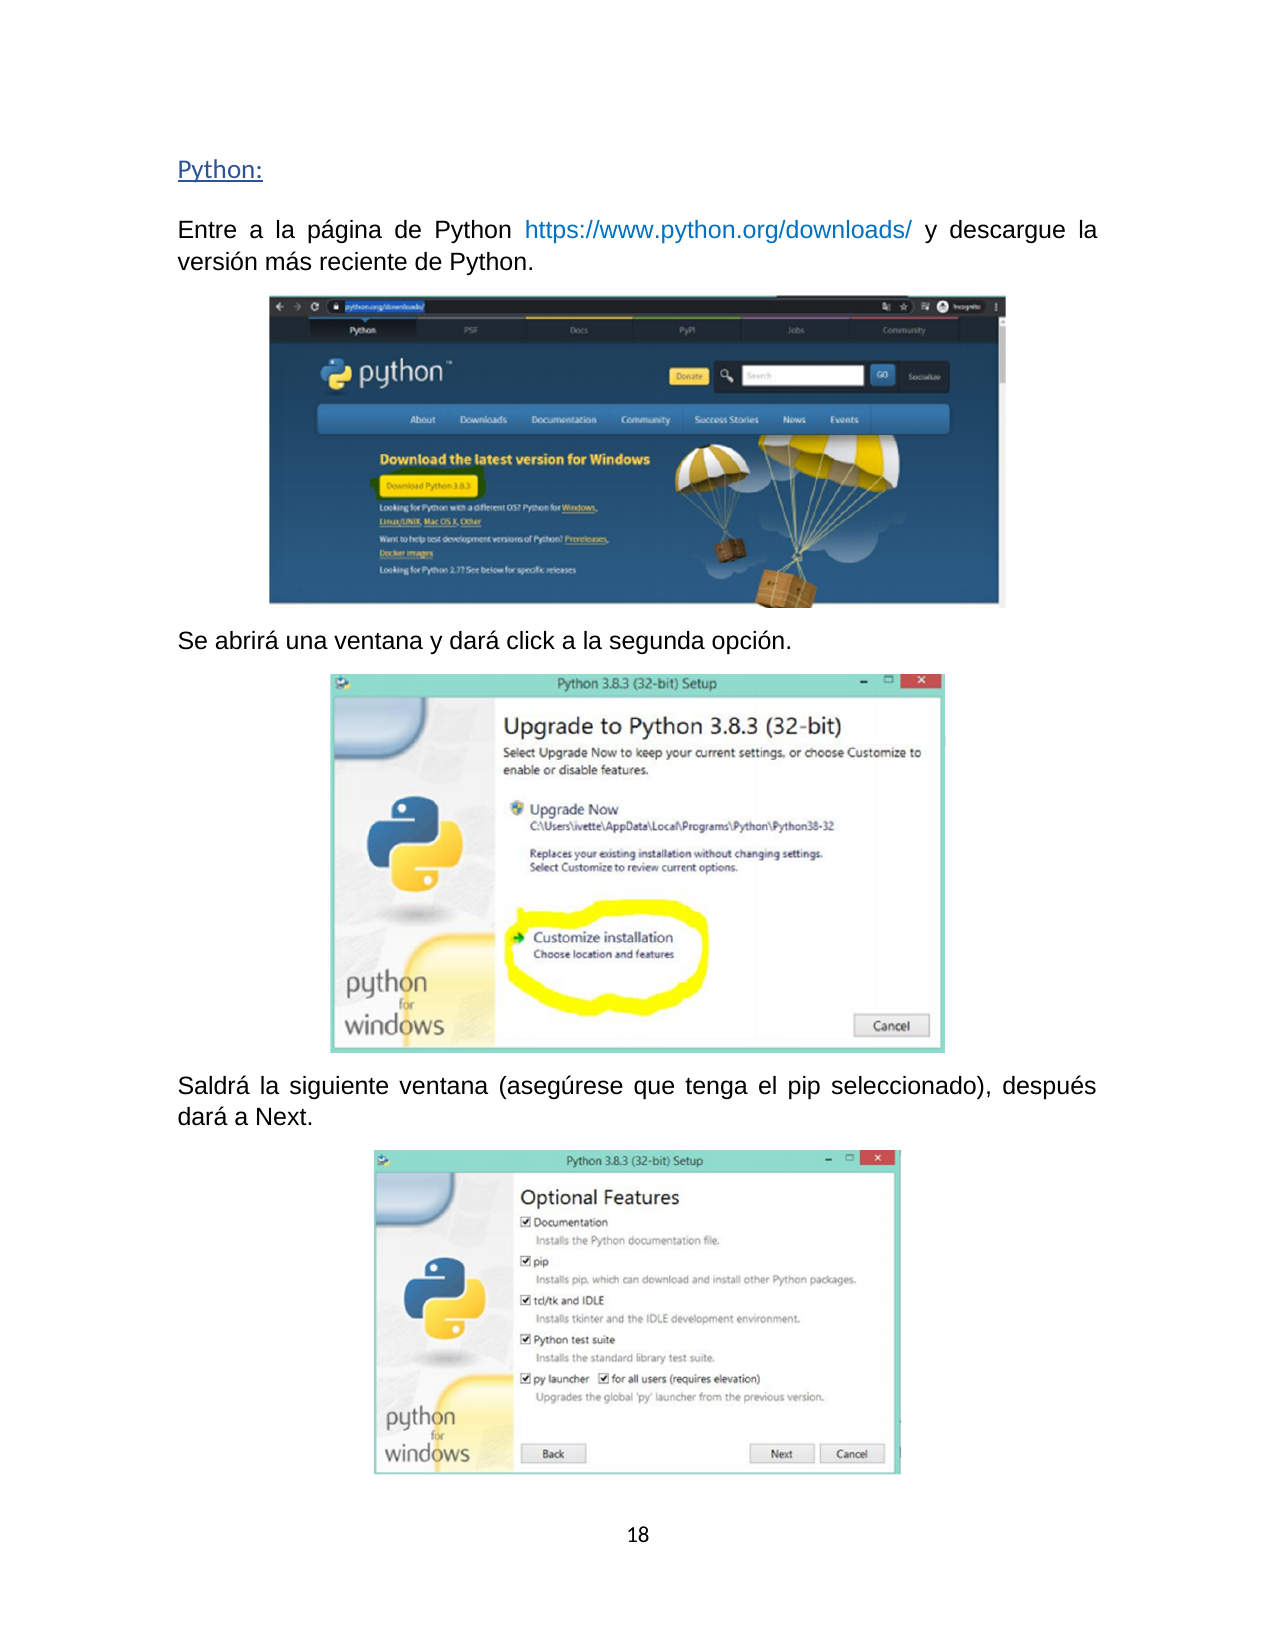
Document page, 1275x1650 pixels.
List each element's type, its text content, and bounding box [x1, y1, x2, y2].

text Saldrá la siguiente ventana (asegúrese que tenga el pip seleccionado), después dará a Next. [177, 1071, 1098, 1131]
text Python: [177, 152, 1098, 185]
text Se abrirá una ventana y dará click a la segunda opción. [177, 626, 1098, 655]
picture [330, 674, 945, 1053]
text Entre a la página de Python https://www.python.org/downloads/ y descargue la versión más reciente de Python. [177, 215, 1098, 275]
picture [373, 1150, 902, 1475]
picture [269, 294, 1006, 608]
